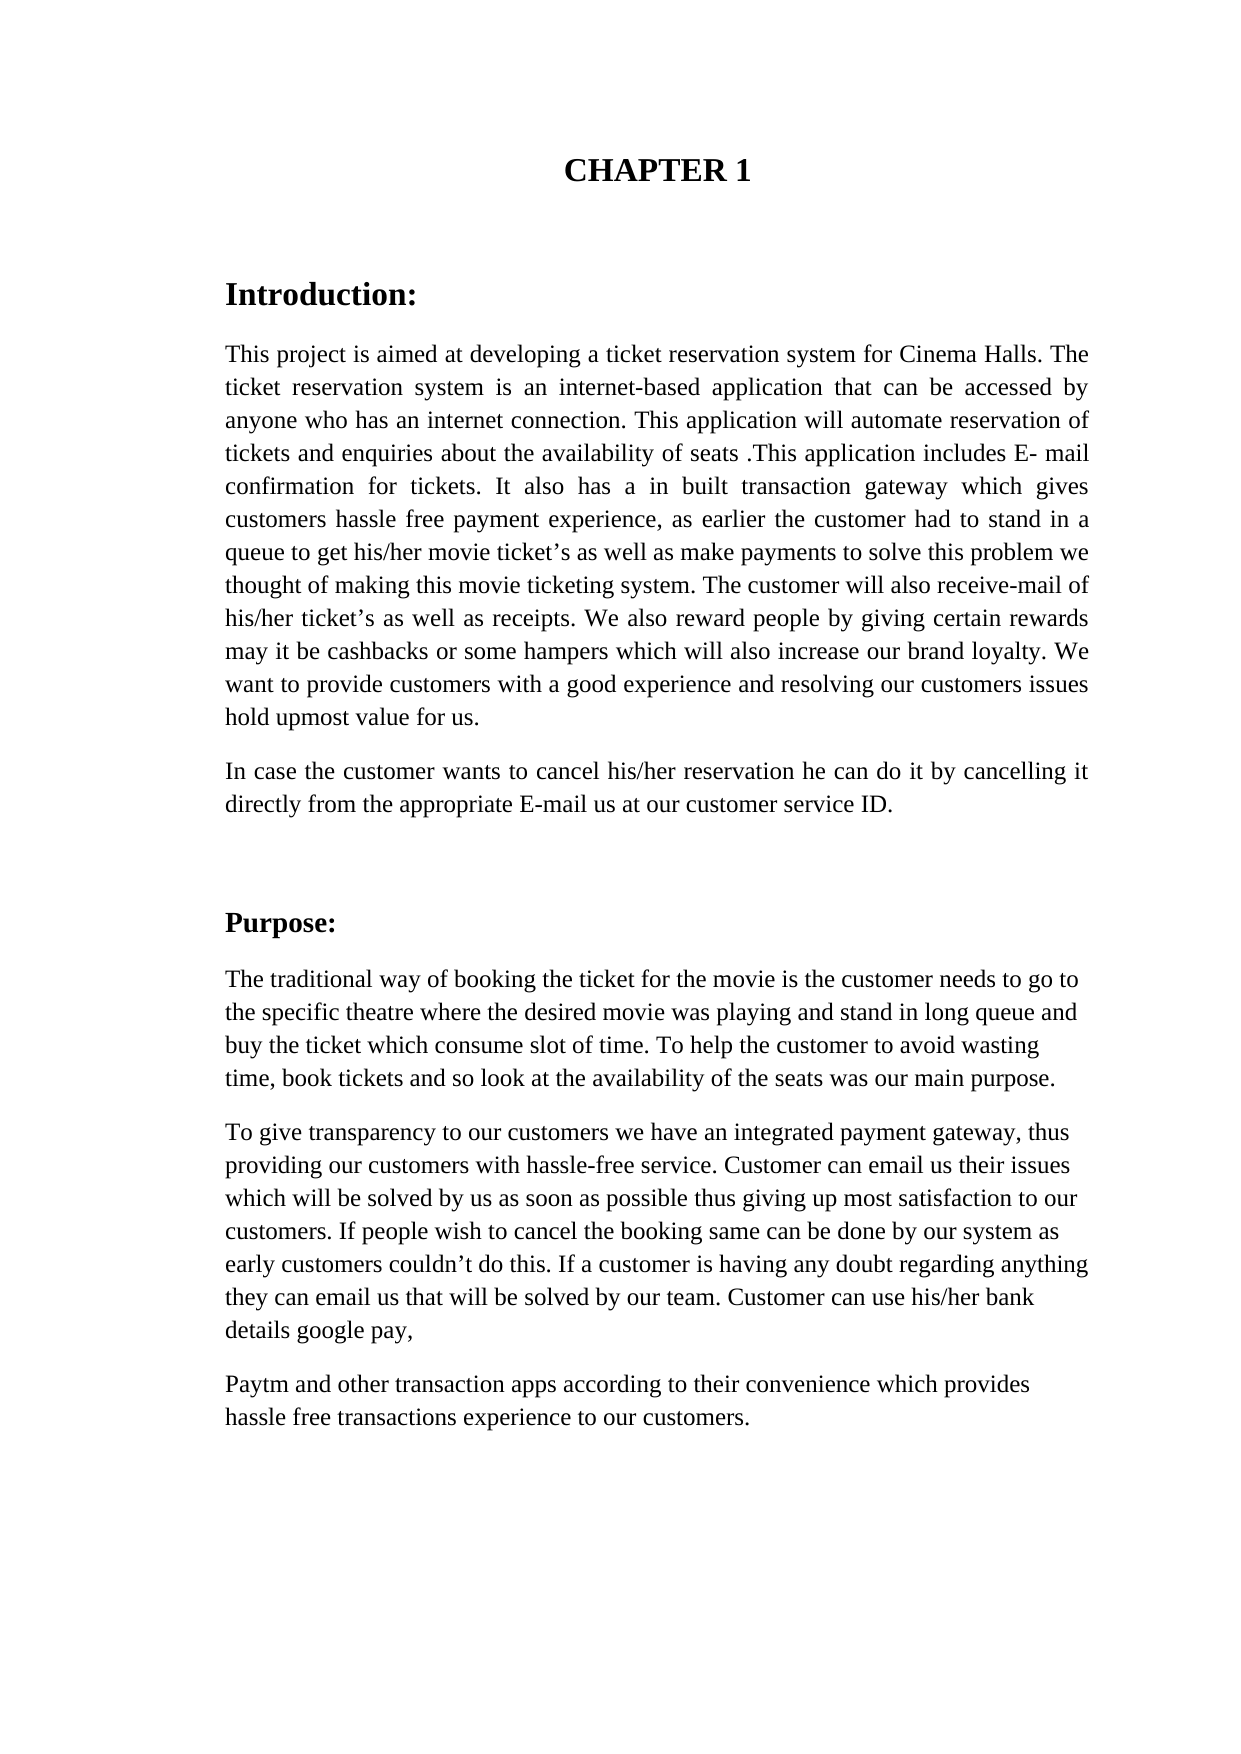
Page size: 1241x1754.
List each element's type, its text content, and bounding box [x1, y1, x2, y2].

list Purpose: [225, 905, 1090, 938]
list Paytm and other transaction apps according to their convenience which provides hassle free transactions experience to our customers. [225, 1369, 1090, 1431]
list CHAPTER 1 [225, 150, 1090, 188]
list To give transparency to our customers we have an integrated payment gateway, thus providing our customers with hassle-free service. Customer can email us their issues which will be solved by us as soon as possible thus giving up most satisfaction to our customers. If people wish to cancel the booking same can be done by our system as early customers couldn’t do this. If a customer is having any doubt regarding anything they can email us that will be solved by our team. Customer can use his/her bank details google pay, [225, 1117, 1090, 1344]
list This project is aimed at developing a ticket reservation system for Cinema Halls. The ticket reservation system is an internet-based application that can be accessed by anyone who has an internet connection. This application will automate reservation of tickets and enquiries about the availability of seats .This application includes E- mail confirmation for tickets. It also has a in built transaction gateway which gives customers hassle free payment experience, as earlier the customer had to stand in a queue to get his/her movie ticket’s as well as make payments to solve this problem we thought of making this movie ticketing system. The customer will also receive-mail of his/her ticket’s as well as receipts. We also reward people by giving certain rewards may it be cashbacks or some hampers which will also increase our brand loyalty. We want to provide customers with a good experience and resolving our customers issues hold upmost value for us. [225, 339, 1090, 731]
list In case the customer wants to cancel his/her reservation he can do it by cancelling it directly from the appropriate E-mail us at our customer service ID. [225, 756, 1090, 818]
list Introduction: [225, 274, 1090, 313]
list The traditional way of booking the ticket for the movie is the customer needs to go to the specific theatre where the desired movie was playing and stand in long queue and buy the ticket which consume slot of time. To help the customer to avoid wasting time, book tickets and so look at the availability of the seats was our main purpose. [225, 964, 1090, 1092]
